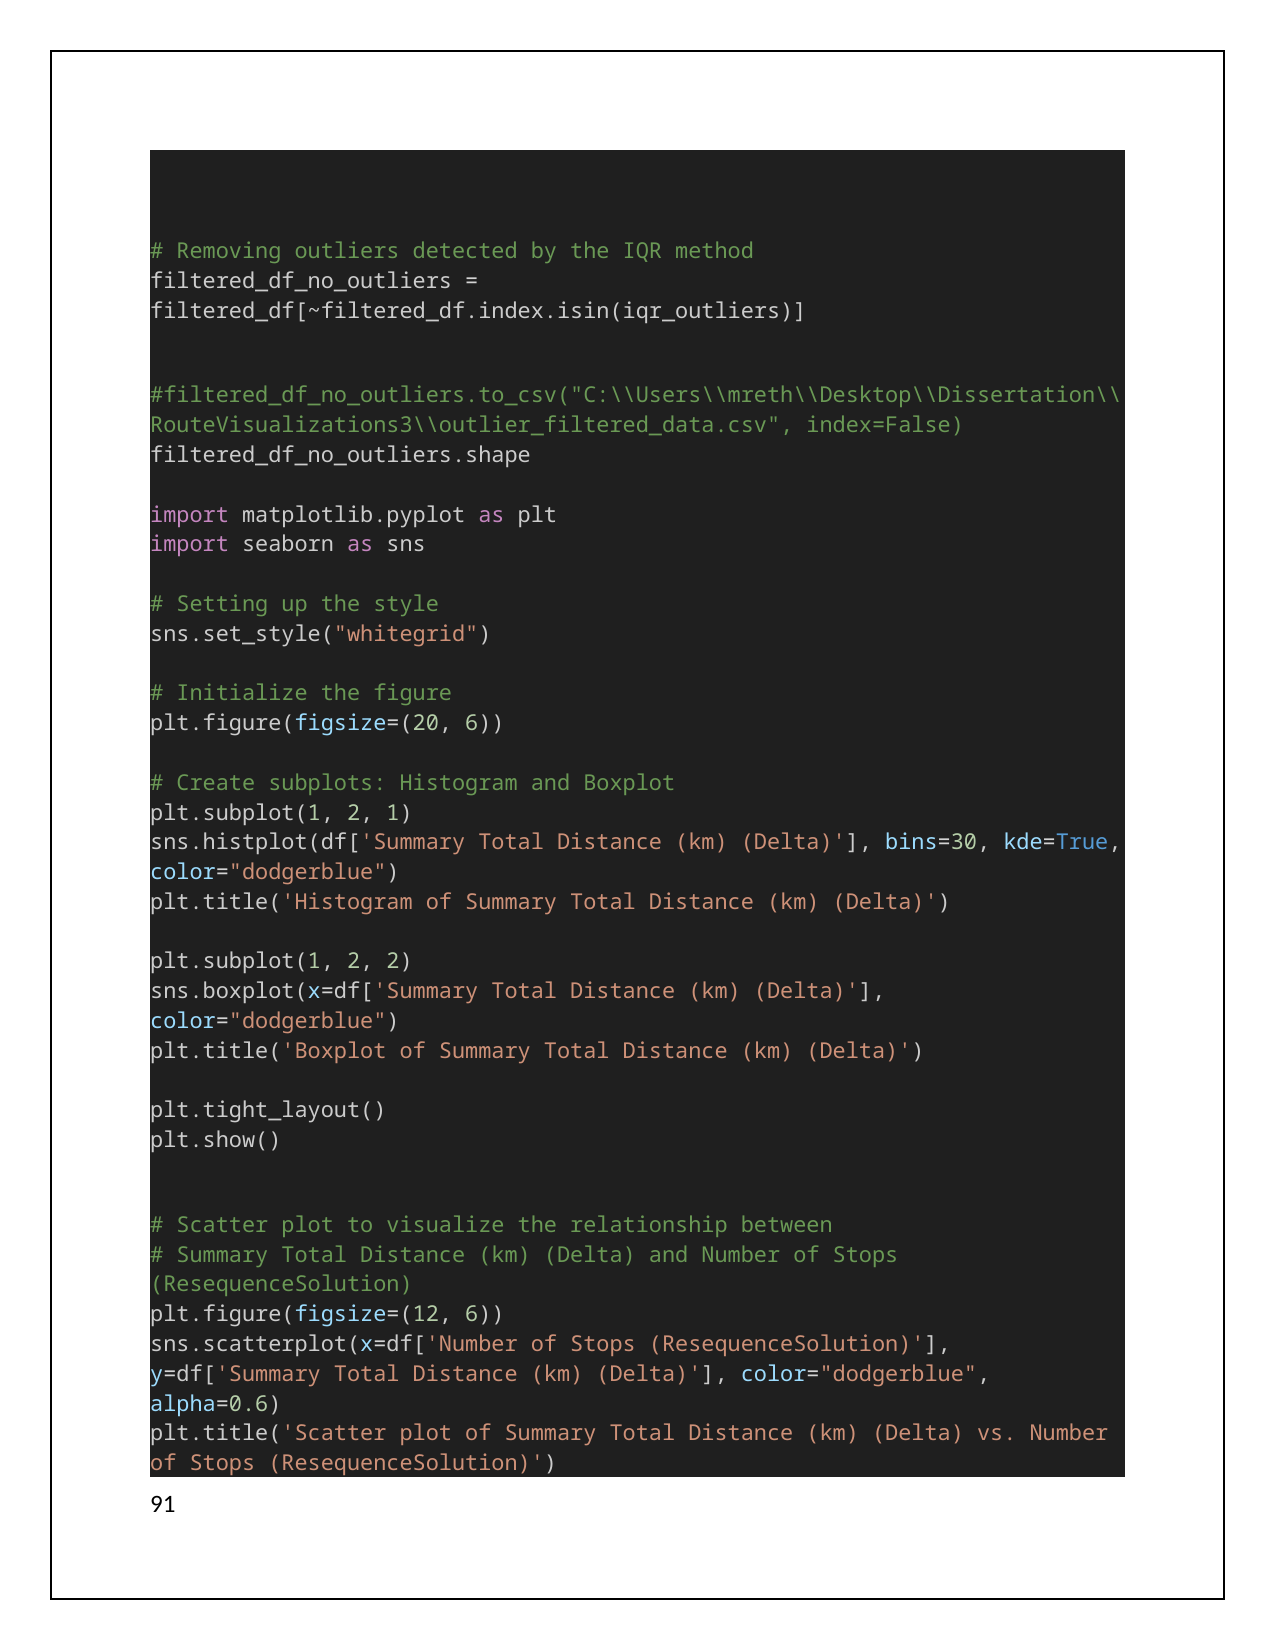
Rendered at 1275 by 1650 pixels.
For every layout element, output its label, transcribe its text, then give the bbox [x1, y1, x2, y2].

text # Initialize the figure [150, 677, 1125, 707]
text sns.set_style("whitegrid") [150, 618, 1125, 648]
text sns.scatterplot(x=df['Number of Stops (ResequenceSolution)'], y=df['Summary Total Distance (km) (Delta)'], color="dodgerblue", alpha=0.6) [150, 1328, 1125, 1417]
text plt.show() [150, 1124, 1125, 1154]
text # Create subplots: Histogram and Boxplot [150, 767, 1125, 797]
text # Removing outliers detected by the IQR method [150, 235, 1125, 265]
text plt.subplot(1, 2, 2) [150, 946, 1125, 975]
text plt.figure(figsize=(20, 6)) [150, 707, 1125, 737]
text plt.title('Histogram of Summary Total Distance (km) (Delta)') [150, 886, 1125, 916]
text # Scatter plot to visualize the relationship between [150, 1209, 1125, 1239]
text plt.subplot(1, 2, 1) [150, 797, 1125, 826]
text sns.boxplot(x=df['Summary Total Distance (km) (Delta)'], color="dodgerblue") [150, 975, 1125, 1035]
text plt.figure(figsize=(12, 6)) [150, 1298, 1125, 1328]
text import matplotlib.pyplot as plt [150, 499, 1125, 528]
text #filtered_df_no_outliers.to_csv("C:\\Users\\mreth\\Desktop\\Dissertation\\RouteVisualizations3\\outlier_filtered_data.csv", index=False) [150, 379, 1125, 439]
text filtered_df_no_outliers = filtered_df[~filtered_df.index.isin(iqr_outliers)] [150, 265, 1125, 325]
text filtered_df_no_outliers.shape [150, 439, 1125, 469]
text plt.tight_layout() [150, 1094, 1125, 1124]
text # Summary Total Distance (km) (Delta) and Number of Stops (ResequenceSolution) [150, 1239, 1125, 1298]
text plt.title('Scatter plot of Summary Total Distance (km) (Delta) vs. Number of Stops (ResequenceSolution)') [150, 1417, 1125, 1477]
text plt.title('Boxplot of Summary Total Distance (km) (Delta)') [150, 1035, 1125, 1065]
text # Setting up the style [150, 588, 1125, 618]
text sns.histplot(df['Summary Total Distance (km) (Delta)'], bins=30, kde=True, color="dodgerblue") [150, 826, 1125, 886]
text import seaborn as sns [150, 528, 1125, 558]
